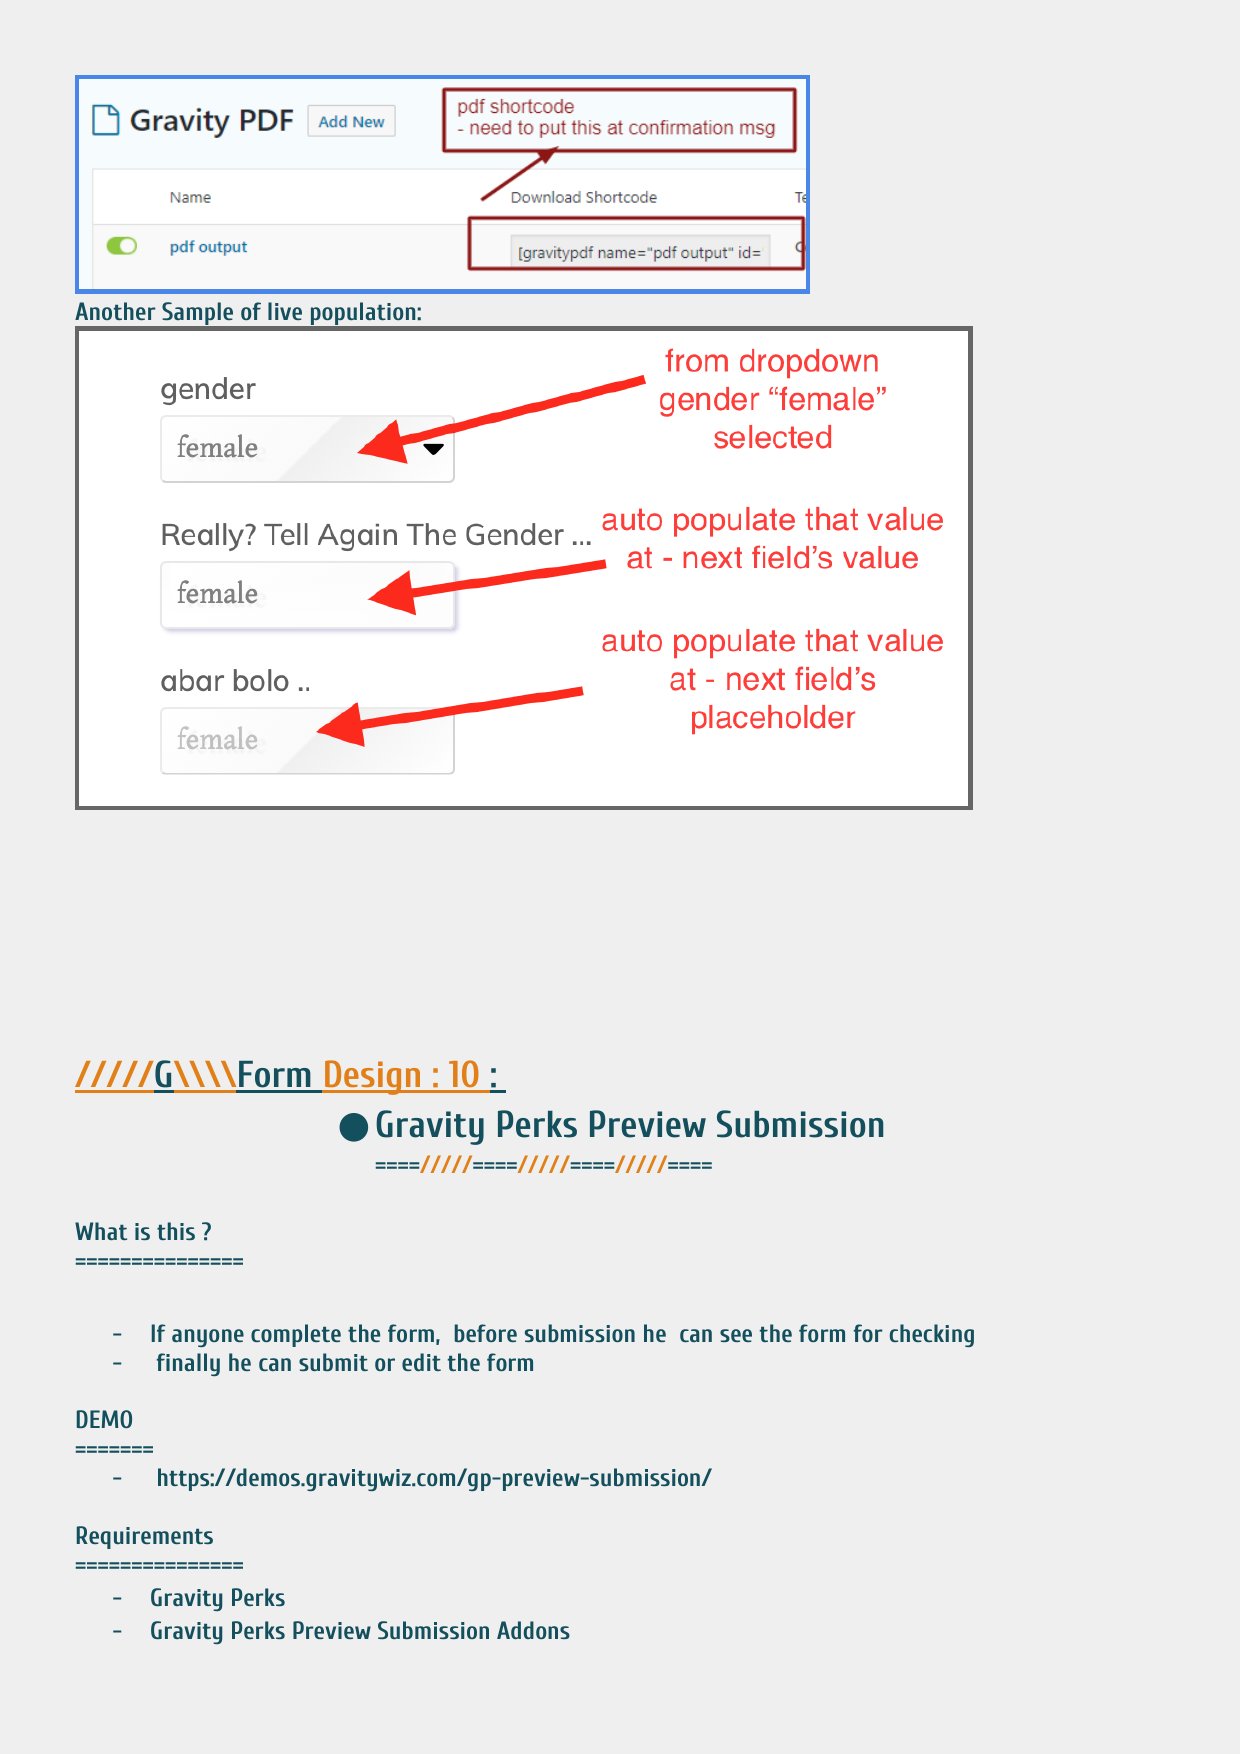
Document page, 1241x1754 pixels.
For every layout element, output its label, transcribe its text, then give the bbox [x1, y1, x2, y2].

list Gravity Perks Preview Submission Addons [112, 1617, 1165, 1676]
text /////G\\\\Form Design : 10 : [75, 1054, 1165, 1097]
list Gravity Perks [112, 1584, 1165, 1613]
text What is this ? =============== [75, 1184, 1165, 1276]
picture [79, 331, 968, 806]
picture [79, 79, 806, 289]
text Requirements [75, 1522, 1165, 1551]
list Gravity Perks Preview Submission ====/////====/////====/////==== [337, 1104, 1165, 1180]
list If anyone complete the form, before submission he can see the form for checking [112, 1320, 1165, 1349]
list https://demos.gravitywiz.com/gp-preview-submission/ [112, 1464, 1165, 1493]
list finally he can submit or edit the form [112, 1349, 1165, 1377]
text ======= [75, 1435, 1165, 1464]
text =============== [75, 1551, 1165, 1579]
text DEMO [75, 1406, 1165, 1435]
